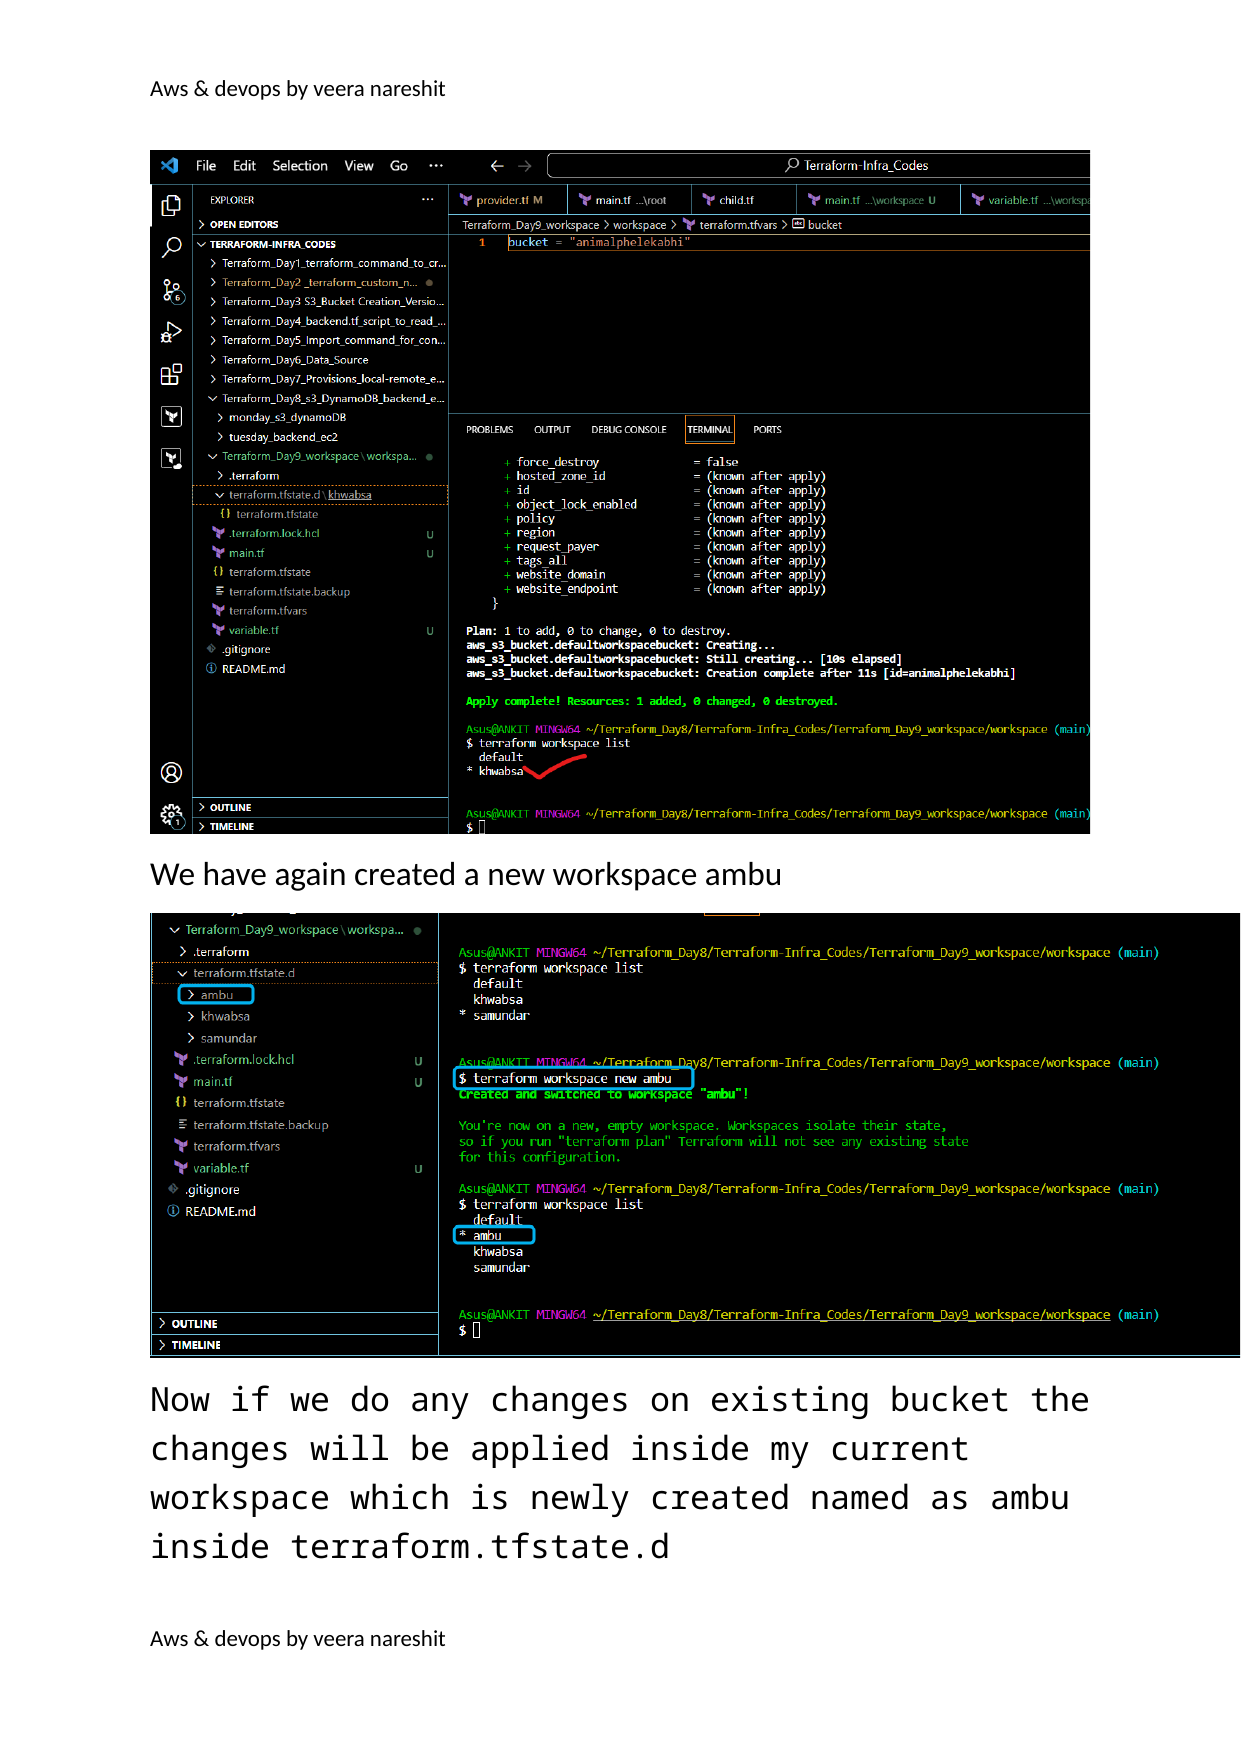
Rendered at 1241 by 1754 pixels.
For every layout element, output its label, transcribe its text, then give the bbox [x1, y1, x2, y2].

picture [150, 913, 1241, 1358]
text We have again created a new workspace ambu [150, 852, 1090, 893]
text Now if we do any changes on existing bucket the changes will be applied inside my current workspace which is newly created named as ambu inside terraform.tfstate.d [150, 1376, 1090, 1568]
picture [150, 150, 1091, 834]
